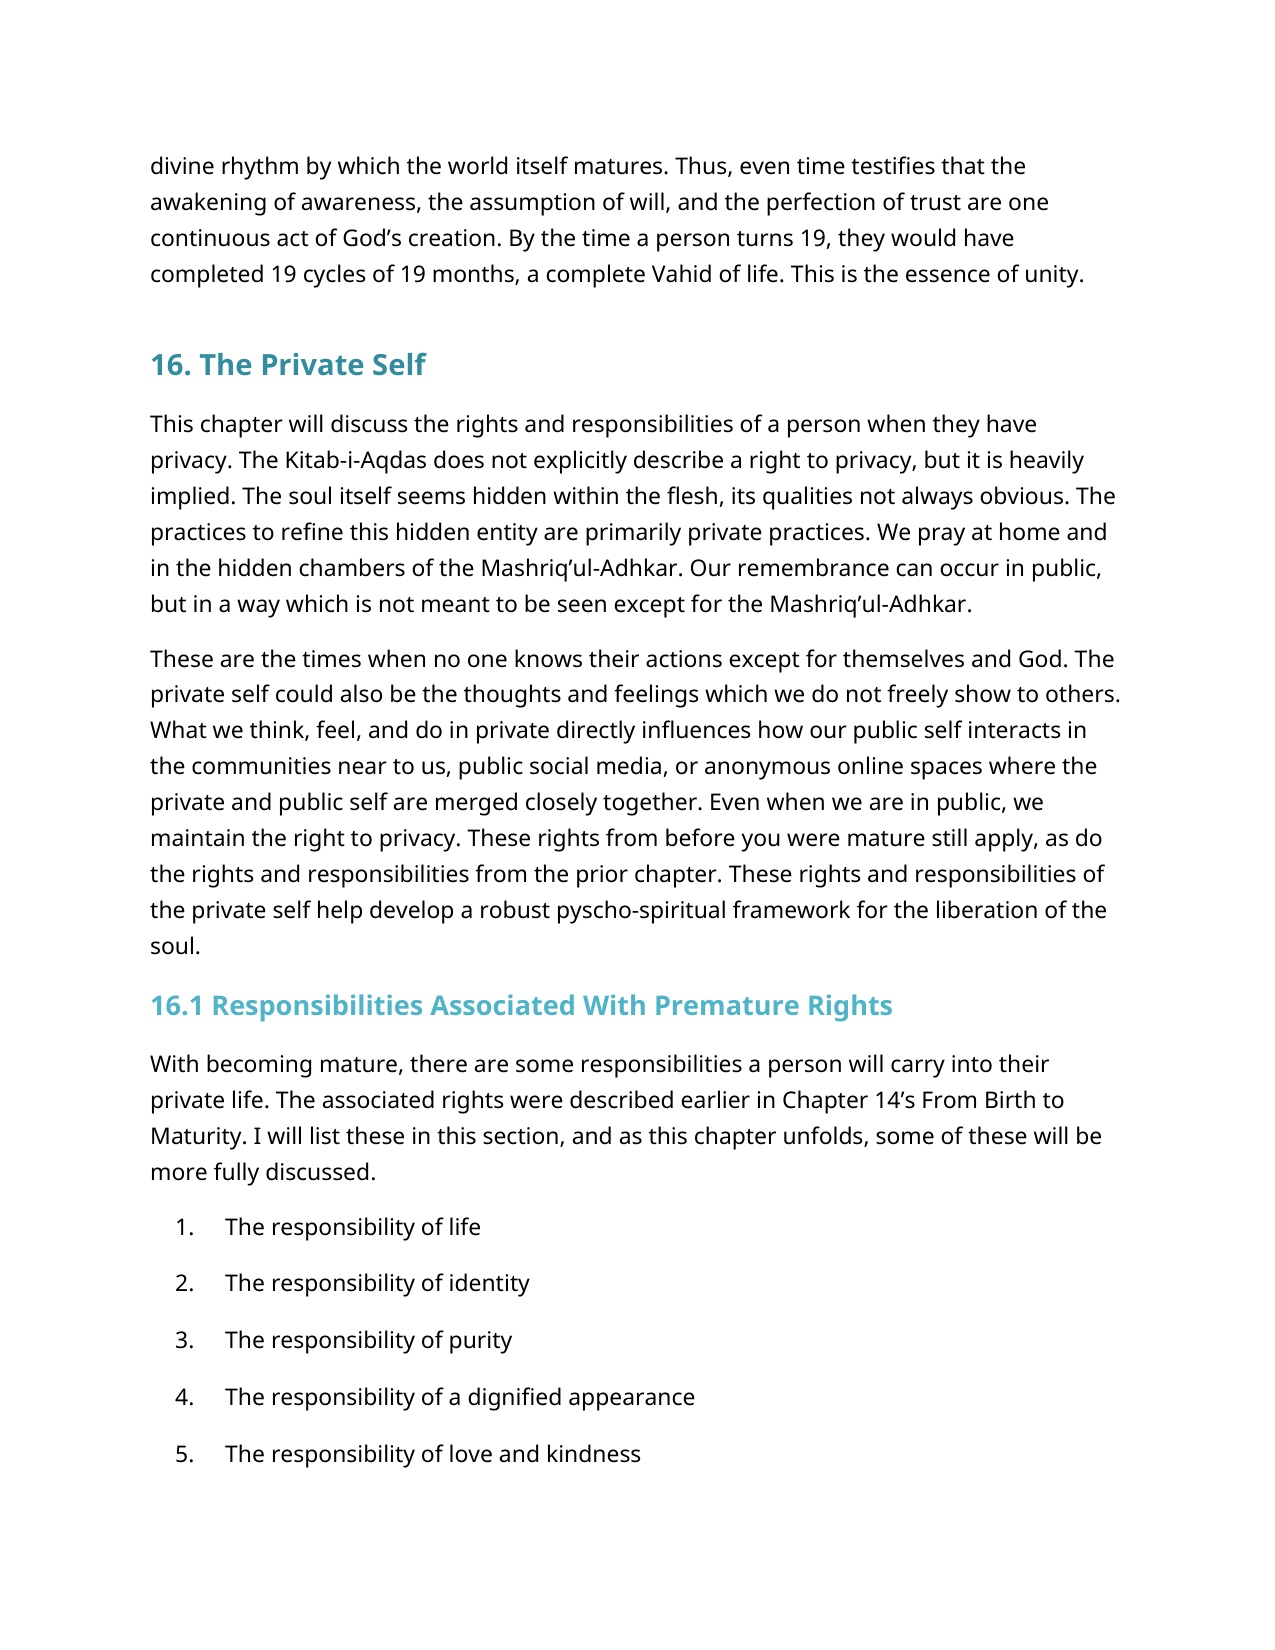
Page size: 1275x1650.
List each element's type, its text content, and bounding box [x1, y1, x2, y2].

text This chapter will discuss the rights and responsibilities of a person when they have privacy. The Kitab-i-Aqdas does not explicitly describe a right to privacy, but it is heavily implied. The soul itself seems hidden within the flesh, its qualities not always obvious. The practices to refine this hidden entity are primarily private practices. We pray at home and in the hidden chambers of the Mashriq’ul-Adhkar. Our remembrance can occur in public, but in a way which is not meant to be seen except for the Mashriq’ul-Adhkar. [150, 408, 1125, 619]
text With becoming mature, there are some responsibilities a person will carry into their private life. The associated rights were described earlier in Chapter 14’s From Birth to Maturity. I will list these in this section, and as this chapter unfolds, some of these will be more fully discussed. [150, 1048, 1125, 1187]
list The responsibility of life [175, 1210, 1125, 1242]
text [150, 150, 1125, 289]
subtitle 16.1 Responsibilities Associated With Premature Rights [150, 987, 1125, 1024]
text These are the times when no one knows their actions except for themselves and God. The private self could also be the thoughts and feelings which we do not freely show to others. What we think, feel, and do in private directly influences how our public self interacts in the communities near to us, public social media, or anonymous online spaces where the private and public self are merged closely together. Even when we are in public, we maintain the right to privacy. These rights from before you were mature still apply, as do the rights and responsibilities from the prior chapter. These rights and responsibilities of the private self help develop a robust pyscho-spiritual framework for the liberation of the soul. [150, 642, 1125, 961]
list The responsibility of love and kindness [175, 1437, 1125, 1469]
list The responsibility of identity [175, 1267, 1125, 1298]
list The responsibility of purity [175, 1324, 1125, 1355]
subtitle 16. The Private Self [150, 344, 1125, 383]
list The responsibility of a dignified appearance [175, 1381, 1125, 1412]
